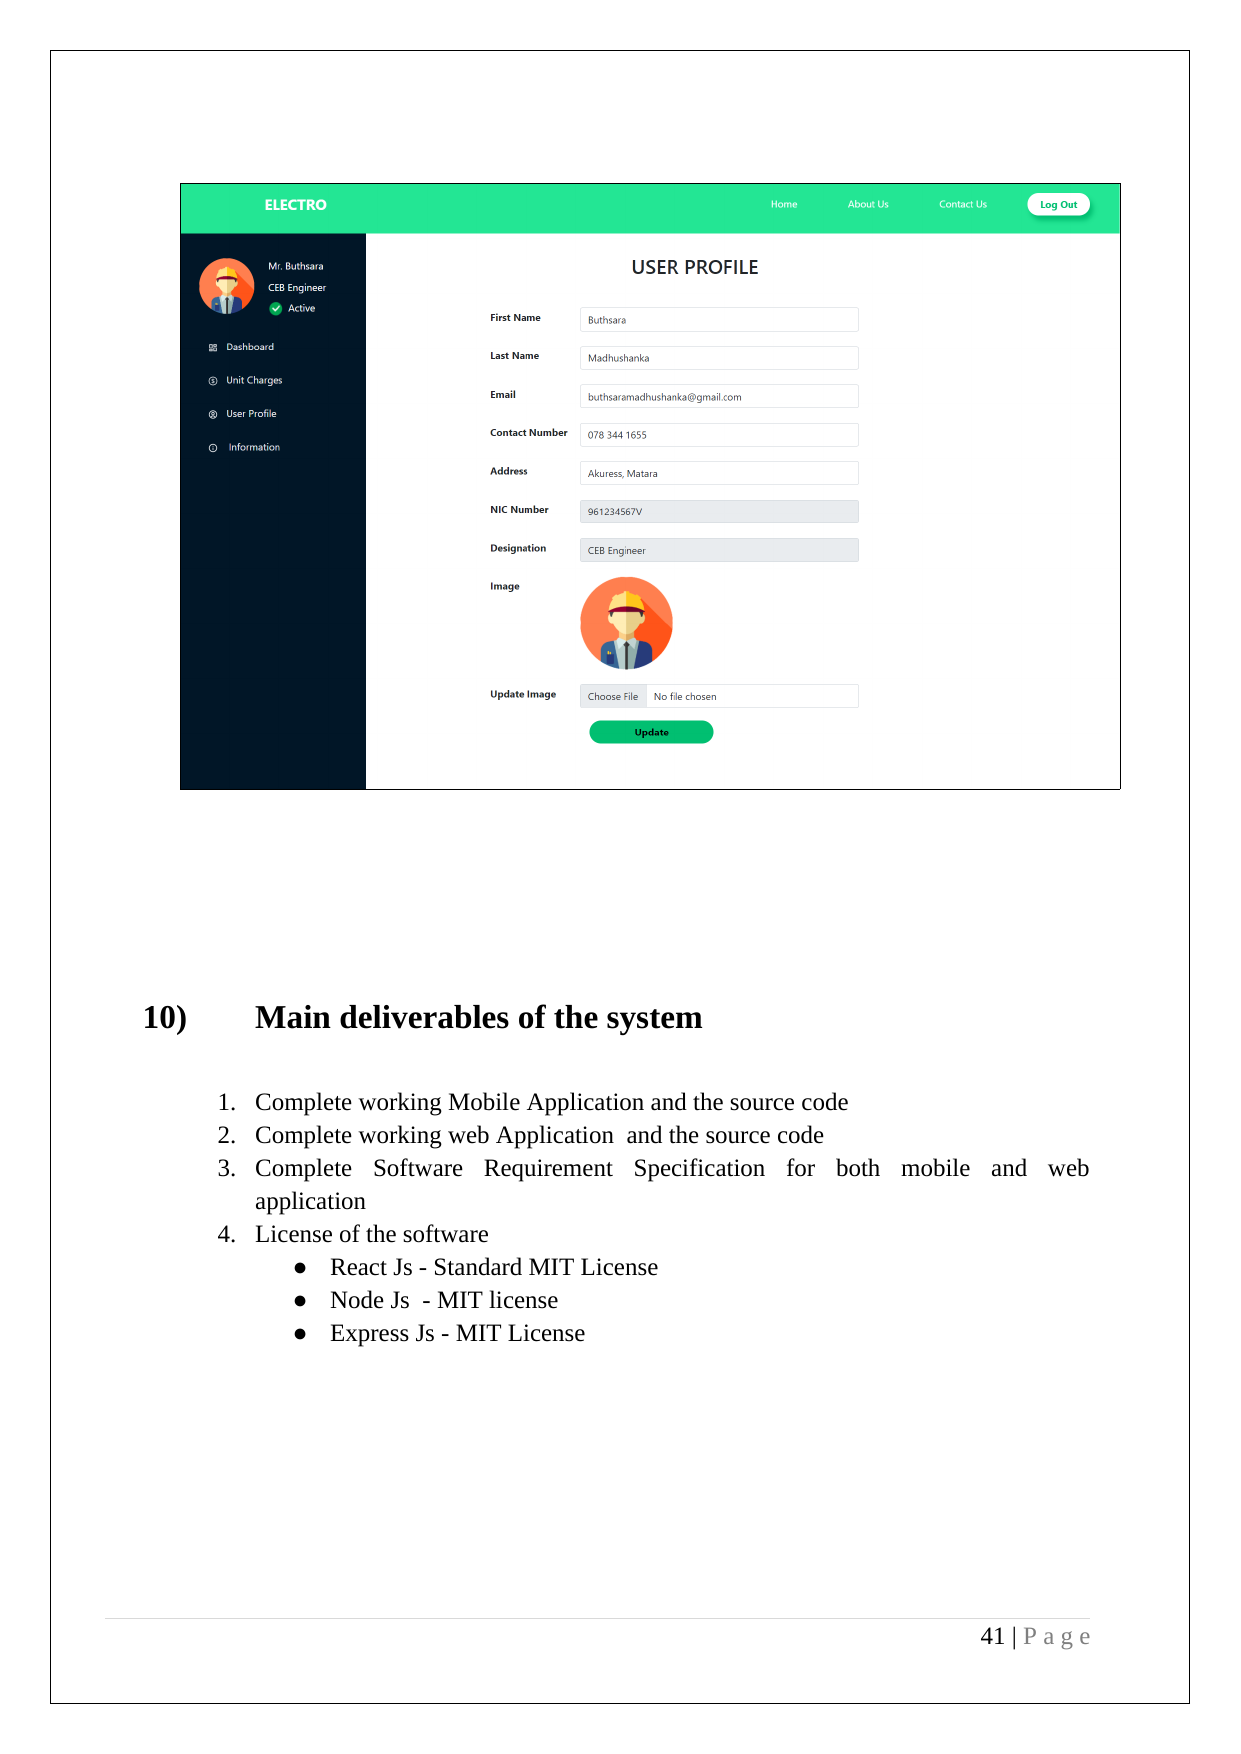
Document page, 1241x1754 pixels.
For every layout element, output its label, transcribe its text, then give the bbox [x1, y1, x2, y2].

list Express Js - MIT License [292, 1318, 1090, 1347]
subtitle Main deliverables of the system [142, 998, 1090, 1036]
picture [181, 184, 1120, 789]
list Complete working Mobile Application and the source code [217, 1087, 1090, 1116]
list React Js - Standard MIT License [292, 1252, 1090, 1281]
list License of the software [217, 1219, 1090, 1248]
list Complete working web Application and the source code [217, 1120, 1090, 1149]
list Complete Software Requirement Specification for both mobile and web application [217, 1153, 1090, 1215]
list Node Js - MIT license [292, 1285, 1090, 1314]
